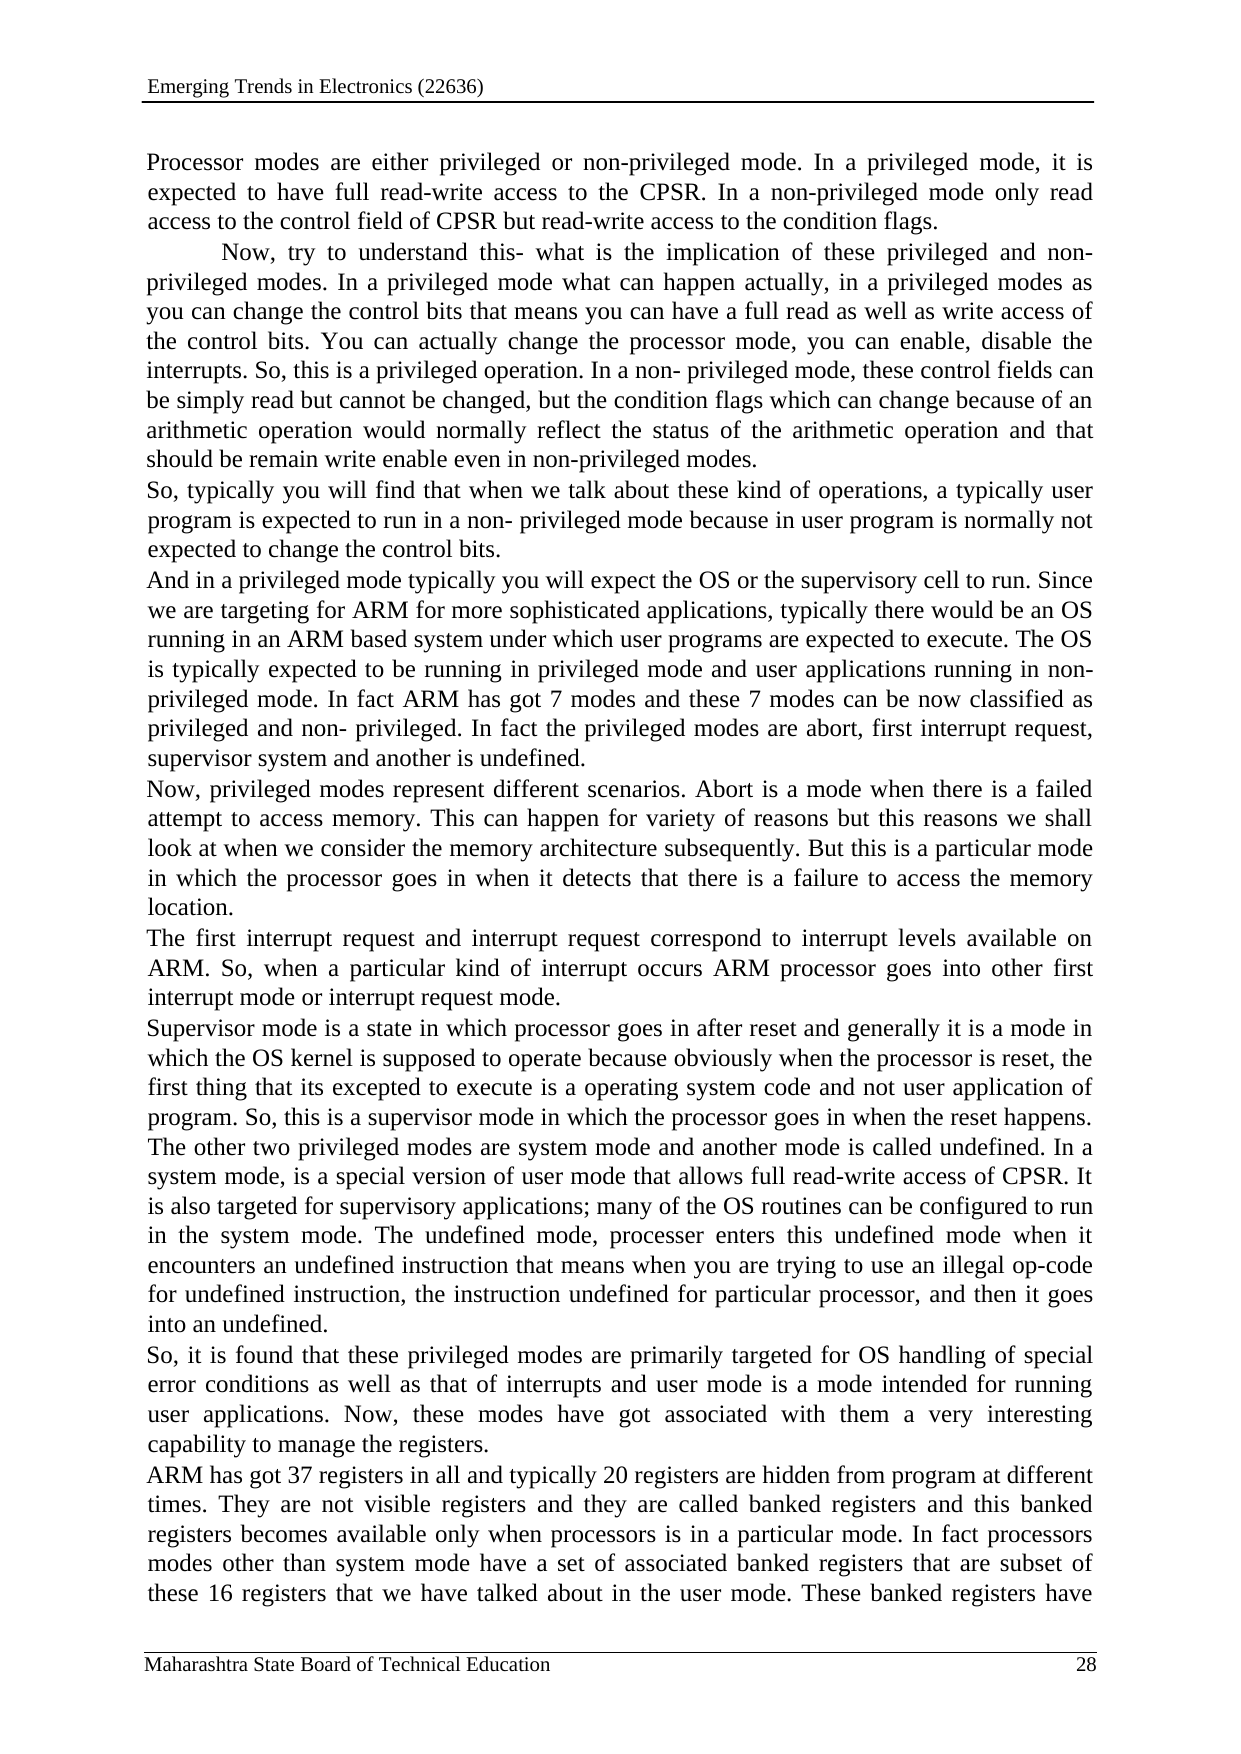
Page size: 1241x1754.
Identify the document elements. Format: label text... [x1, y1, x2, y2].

text And in a privileged mode typically you will expect the OS or the supervisory cell to run. Since we are targeting for ARM for more sophisticated applications, typically there would be an OS running in an ARM based system under which user programs are expected to execute. The OS is typically expected to be running in privileged mode and user applications running in non- privileged mode. In fact ARM has got 7 modes and these 7 modes can be now classified as privileged and non- privileged. In fact the privileged modes are abort, first interrupt request, supervisor system and another is undefined. [146, 565, 1094, 772]
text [146, 1460, 1094, 1607]
text Now, privileged modes represent different scenarios. Abort is a mode when there is a failed attempt to access memory. This can happen for variety of reasons but this reasons we shall look at when we consider the memory architecture subsequently. But this is a particular mode in which the processor goes in when it detects that there is a failure to access the memory location. [146, 774, 1094, 921]
text Supervisor mode is a state in which processor goes in after reset and generally it is a mode in which the OS kernel is supposed to operate because obviously when the processor is reset, the first thing that its excepted to execute is a operating system code and not user application of program. So, this is a supervisor mode in which the processor goes in when the reset happens. The other two privileged modes are system mode and another mode is called undefined. In a system mode, is a special version of user mode that allows full read-write access of CPSR. It is also targeted for supervisory applications; many of the OS routines can be configured to run in the system mode. The undefined mode, processer enters this undefined mode when it encounters an undefined instruction that means when you are trying to use an illegal op-code for undefined instruction, the instruction undefined for particular processor, and then it goes into an undefined. [146, 1013, 1094, 1338]
text Now, try to understand this- what is the implication of these privileged and non- privileged modes. In a privileged mode what can happen actually, in a privileged modes as you can change the control bits that means you can have a full read as well as write access of the control bits. You can actually change the processor mode, you can enable, disable the interrupts. So, this is a privileged operation. In a non- privileged mode, these control fields can be simply read but cannot be changed, but the condition flags which can change because of an arithmetic operation would normally reflect the status of the arithmetic operation and that should be remain write enable even in non-privileged modes. [146, 237, 1094, 473]
text So, typically you will find that when we talk about these kind of operations, a typically user program is expected to run in a non- privileged mode because in user program is normally not expected to change the control bits. [146, 475, 1094, 563]
text Processor modes are either privileged or non-privileged mode. In a privileged mode, it is expected to have full read-write access to the CPSR. In a non-privileged mode only read access to the control field of CPSR but read-write access to the condition flags. [146, 147, 1094, 235]
text So, it is found that these privileged modes are primarily targeted for OS handling of special error conditions as well as that of interrupts and user mode is a mode intended for running user applications. Now, these modes have got associated with them a very interesting capability to manage the registers. [146, 1340, 1094, 1457]
text The first interrupt request and interrupt request correspond to interrupt levels available on ARM. So, when a particular kind of interrupt occurs ARM processor goes into other first interrupt mode or interrupt request mode. [146, 923, 1094, 1011]
